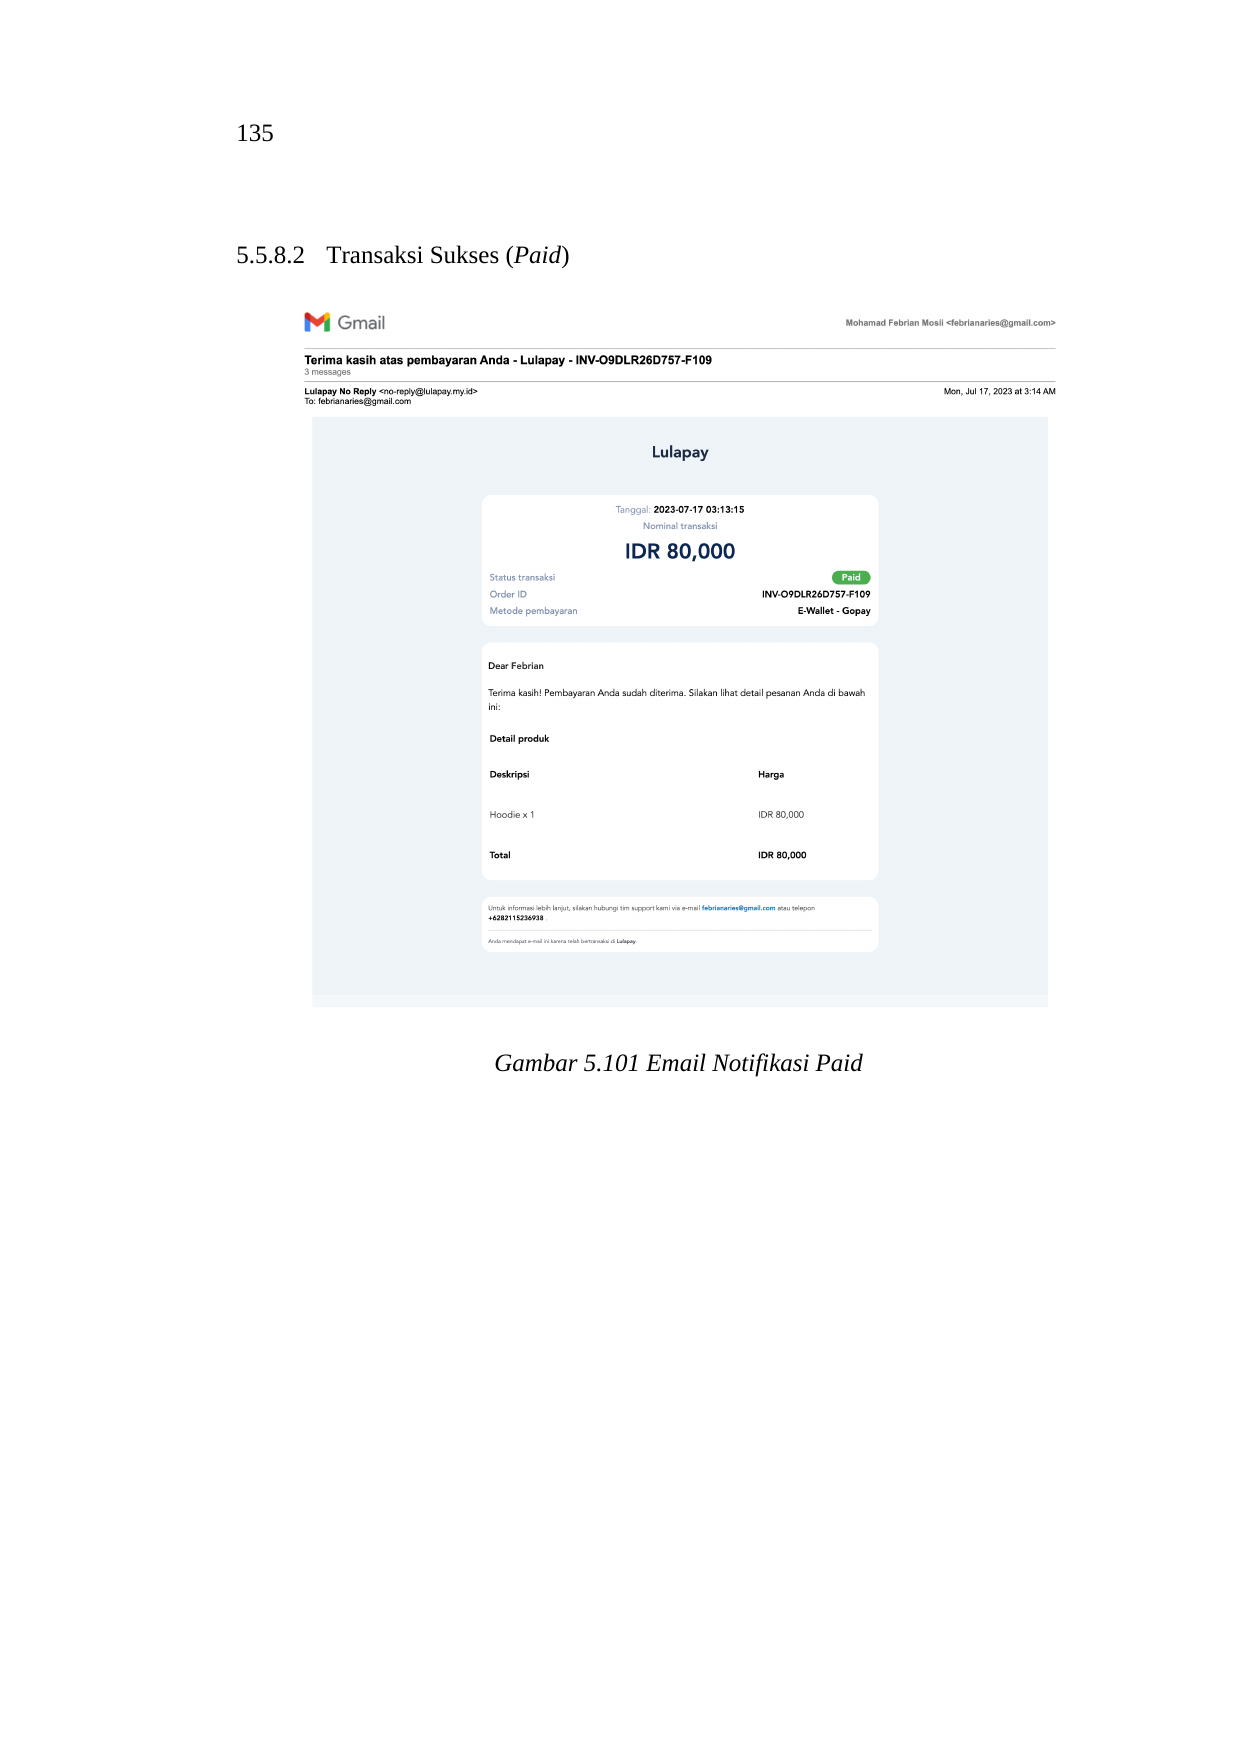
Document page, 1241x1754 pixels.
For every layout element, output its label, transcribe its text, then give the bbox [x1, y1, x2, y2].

picture [299, 297, 1060, 1020]
subtitle Transaksi Sukses (Paid) [236, 240, 1063, 269]
